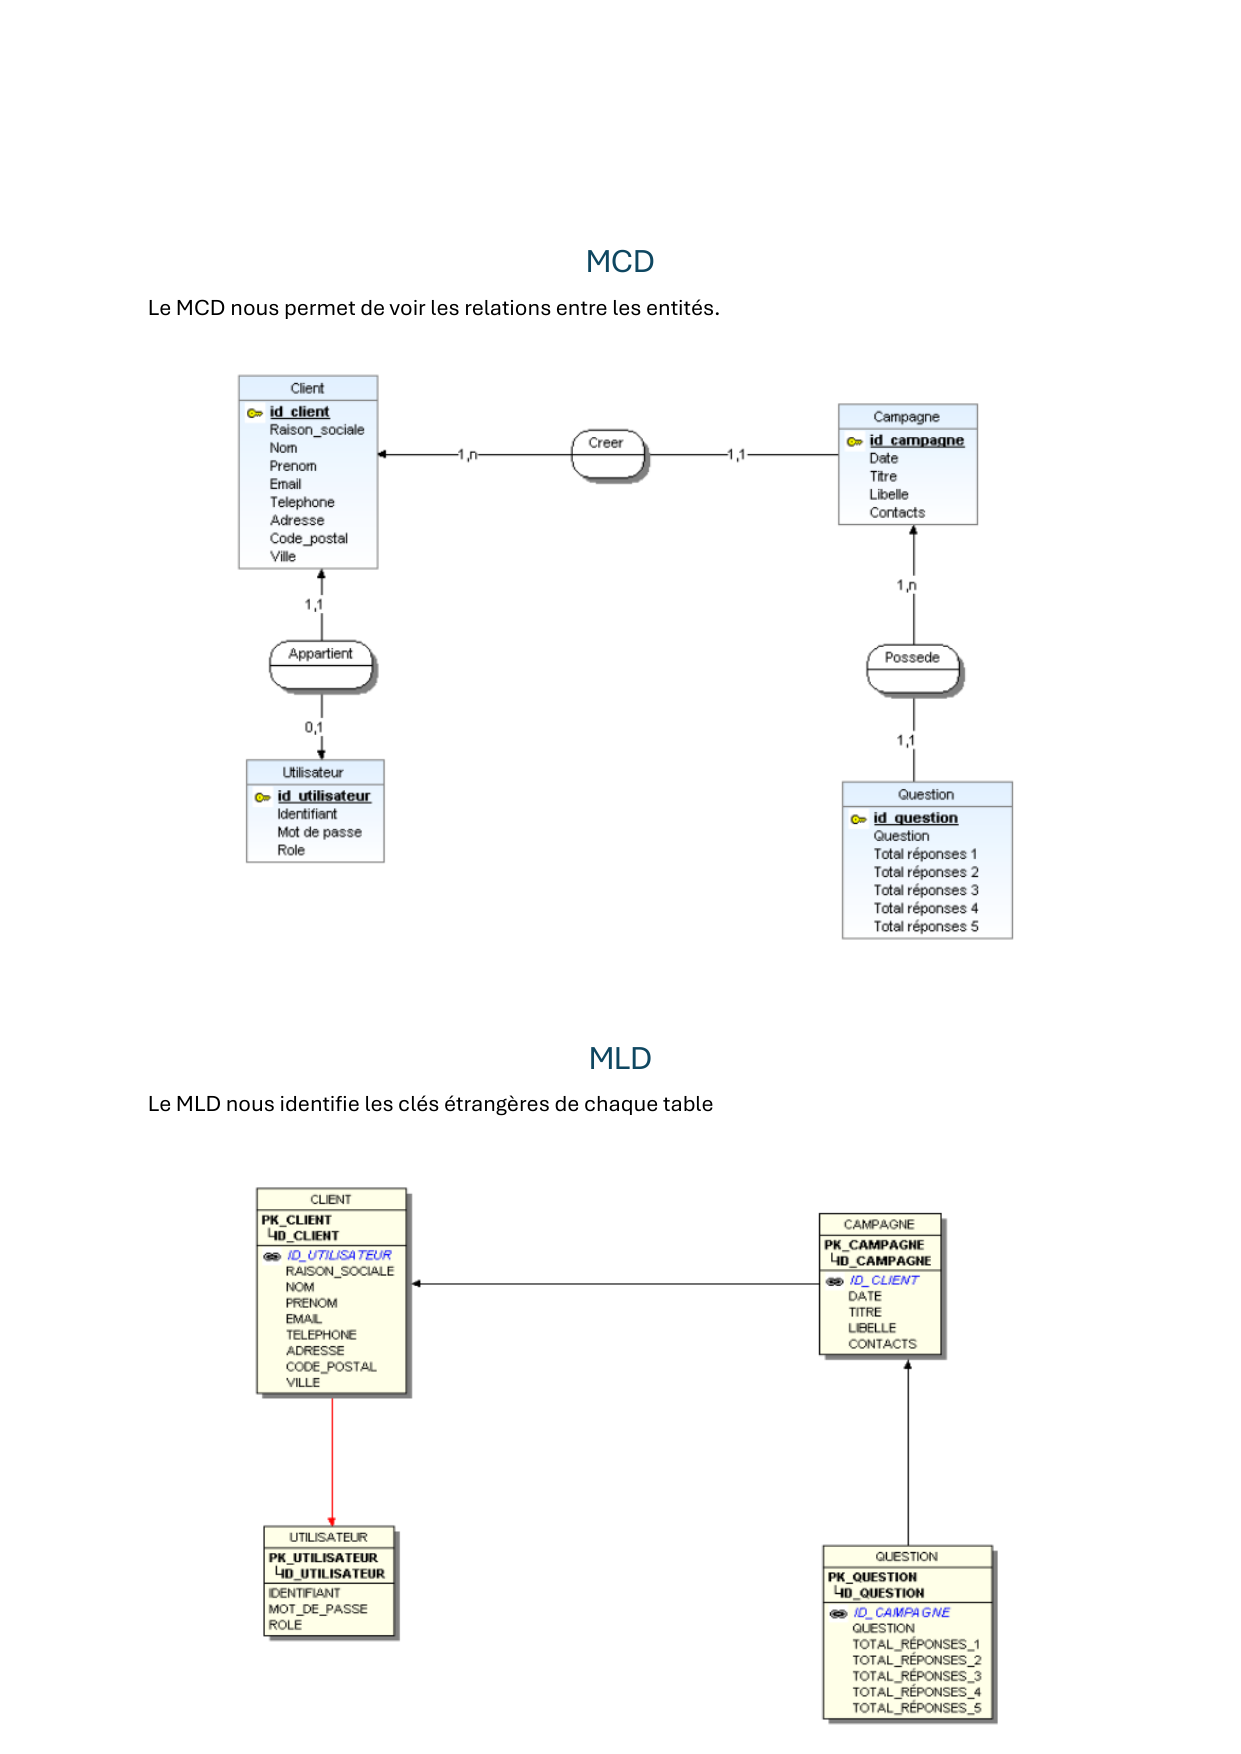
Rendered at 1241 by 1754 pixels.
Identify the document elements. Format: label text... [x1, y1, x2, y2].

text Le MCD nous permet de voir les relations entre les entités. [148, 294, 1093, 322]
picture [199, 342, 1041, 964]
subtitle MLD [148, 1038, 1093, 1079]
subtitle MCD [148, 241, 1093, 282]
picture [194, 1153, 1047, 1735]
text Le MLD nous identifie les clés étrangères de chaque table [148, 1090, 1093, 1118]
